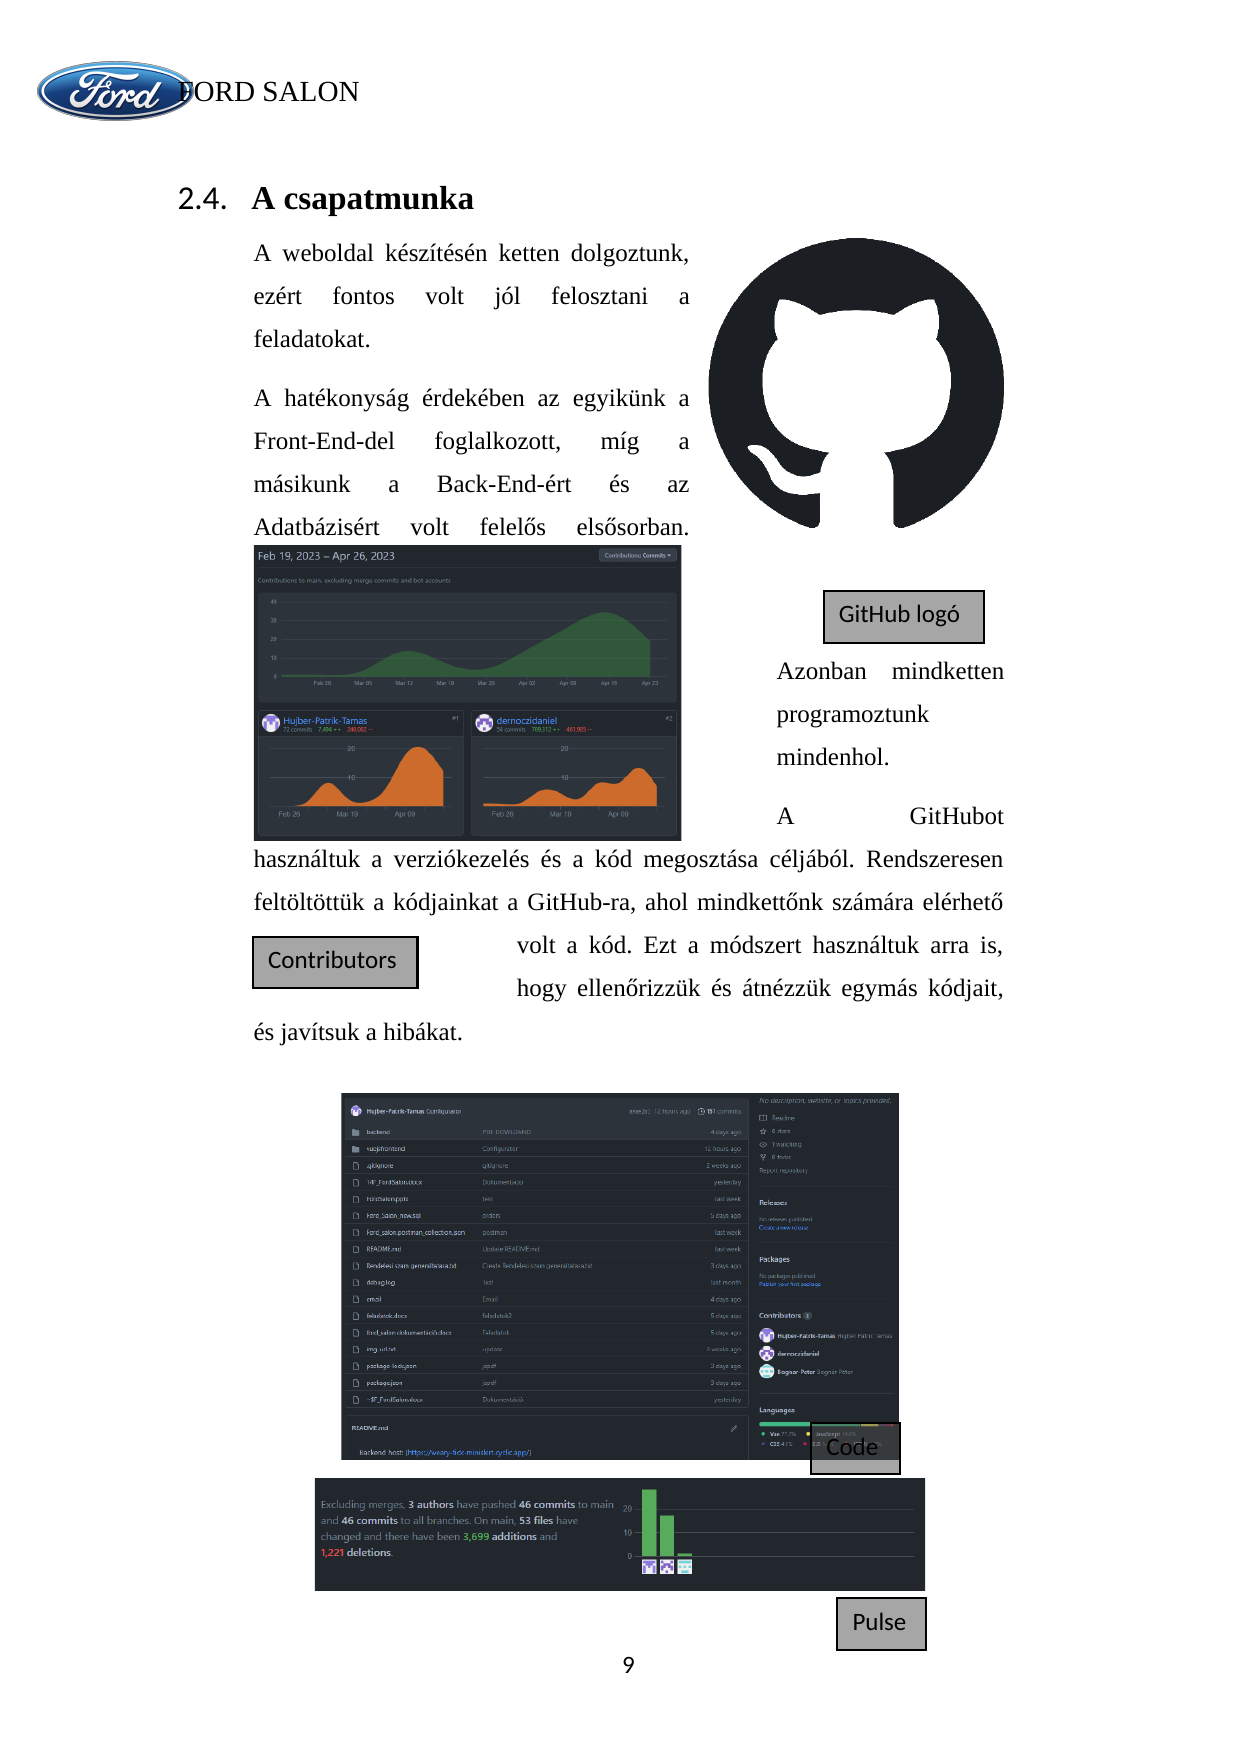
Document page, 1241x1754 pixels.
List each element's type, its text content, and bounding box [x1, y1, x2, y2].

picture [341, 1093, 899, 1460]
picture [253, 545, 682, 841]
picture [314, 1478, 926, 1591]
picture [37, 61, 194, 121]
text A weboldal készítésén ketten dolgoztunk, ezért fontos volt jól felosztani a feladatokat. [253, 238, 708, 353]
subtitle A csapatmunka [177, 177, 1004, 218]
picture [708, 238, 1004, 535]
text A GitHubot használtuk a verziókezelés és a kód megosztása céljából. Rendszeresen feltöltöttük a kódjainkat a GitHub-ra, ahol mindkettőnk számára elérhető volt a kód. Ezt a módszert használtuk arra is, hogy ellenőrizzük és átnézzük egymás kódjait, és javítsuk a hibákat. [253, 801, 1004, 1045]
text A hatékonyság érdekében az egyikünk a Front-End-del foglalkozott, míg a másikunk a Back-End-ért és az Adatbázisért volt felelős elsősorban. Azonban mindketten programoztunk mindenhol. [253, 383, 1004, 771]
